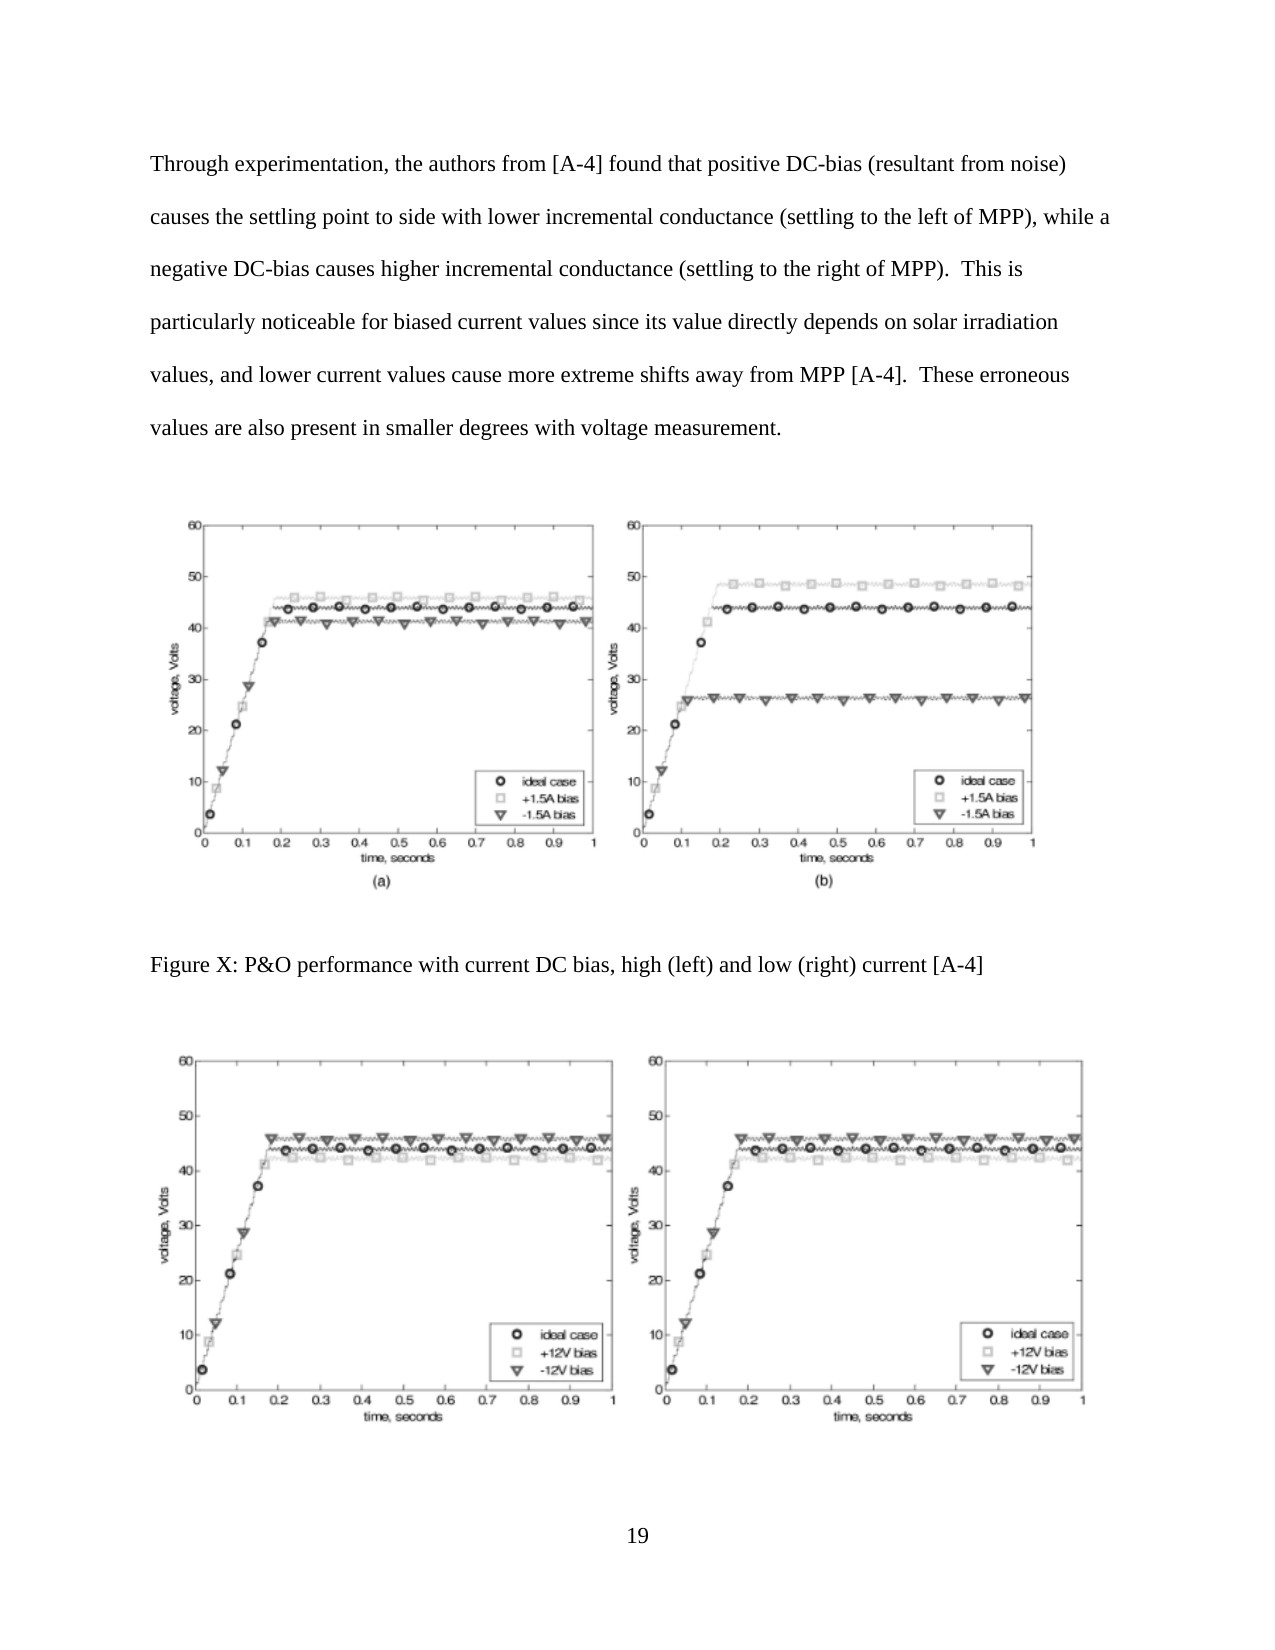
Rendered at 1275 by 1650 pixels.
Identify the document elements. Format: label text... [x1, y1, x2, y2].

picture [150, 1020, 1125, 1430]
text Figure X: P&O performance with current DC bias, high (left) and low (right) current [A-4] [150, 951, 1125, 977]
picture [150, 482, 1125, 907]
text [150, 150, 1125, 440]
